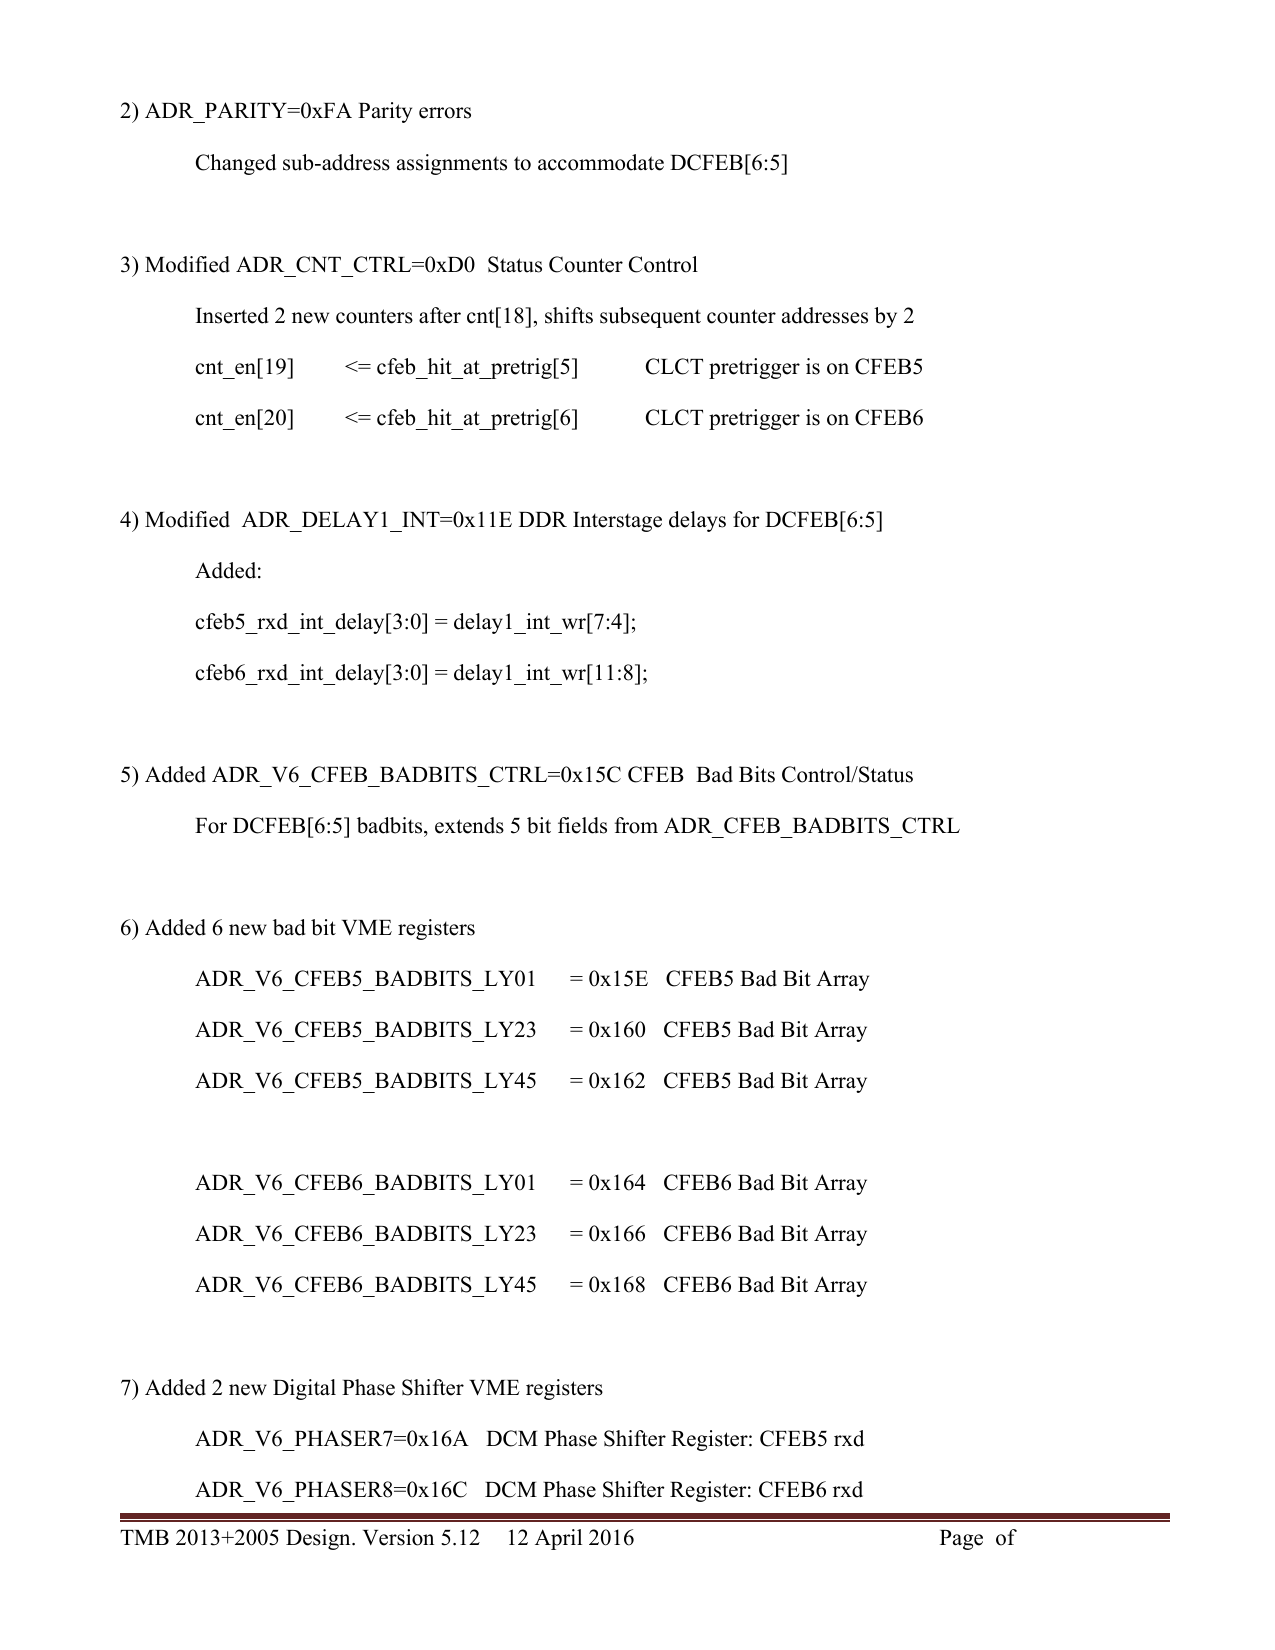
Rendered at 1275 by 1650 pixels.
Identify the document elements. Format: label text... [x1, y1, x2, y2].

text ADR_V6_CFEB6_BADBITS_LY23 = 0x166 CFEB6 Bad Bit Array [120, 1220, 1170, 1247]
text cfeb5_rxd_int_delay[3:0] = delay1_int_wr[7:4]; [120, 608, 1170, 634]
text cnt_en[19] <= cfeb_hit_at_pretrig[5] CLCT pretrigger is on CFEB5 [120, 353, 1170, 379]
text 5) Added ADR_V6_CFEB_BADBITS_CTRL=0x15C CFEB Bad Bits Control/Status [120, 761, 1170, 787]
text ADR_V6_CFEB5_BADBITS_LY45 = 0x162 CFEB5 Bad Bit Array [120, 1067, 1170, 1094]
text ADR_V6_CFEB5_BADBITS_LY01 = 0x15E CFEB5 Bad Bit Array [120, 965, 1170, 992]
text 2) ADR_PARITY=0xFA Parity errors [120, 97, 1170, 124]
text ADR_V6_CFEB6_BADBITS_LY01 = 0x164 CFEB6 Bad Bit Array [120, 1169, 1170, 1196]
text cnt_en[20] <= cfeb_hit_at_pretrig[6] CLCT pretrigger is on CFEB6 [120, 404, 1170, 430]
text ADR_V6_PHASER7=0x16A DCM Phase Shifter Register: CFEB5 rxd [120, 1424, 1170, 1451]
text ADR_V6_CFEB5_BADBITS_LY23 = 0x160 CFEB5 Bad Bit Array [120, 1016, 1170, 1043]
text For DCFEB[6:5] badbits, extends 5 bit fields from ADR_CFEB_BADBITS_CTRL [120, 812, 1170, 838]
text cfeb6_rxd_int_delay[3:0] = delay1_int_wr[11:8]; [120, 659, 1170, 685]
text 3) Modified ADR_CNT_CTRL=0xD0 Status Counter Control [120, 251, 1170, 277]
text Added: [120, 557, 1170, 583]
text 4) Modified ADR_DELAY1_INT=0x11E DDR Interstage delays for DCFEB[6:5] [120, 506, 1170, 532]
text ADR_V6_CFEB6_BADBITS_LY45 = 0x168 CFEB6 Bad Bit Array [120, 1271, 1170, 1298]
text 7) Added 2 new Digital Phase Shifter VME registers [120, 1373, 1170, 1400]
text Inserted 2 new counters after cnt[18], shifts subsequent counter addresses by 2 [120, 302, 1170, 328]
text 6) Added 6 new bad bit VME registers [120, 914, 1170, 941]
text Changed sub-address assignments to accommodate DCFEB[6:5] [120, 148, 1170, 175]
text ADR_V6_PHASER8=0x16C DCM Phase Shifter Register: CFEB6 rxd [120, 1476, 1170, 1502]
